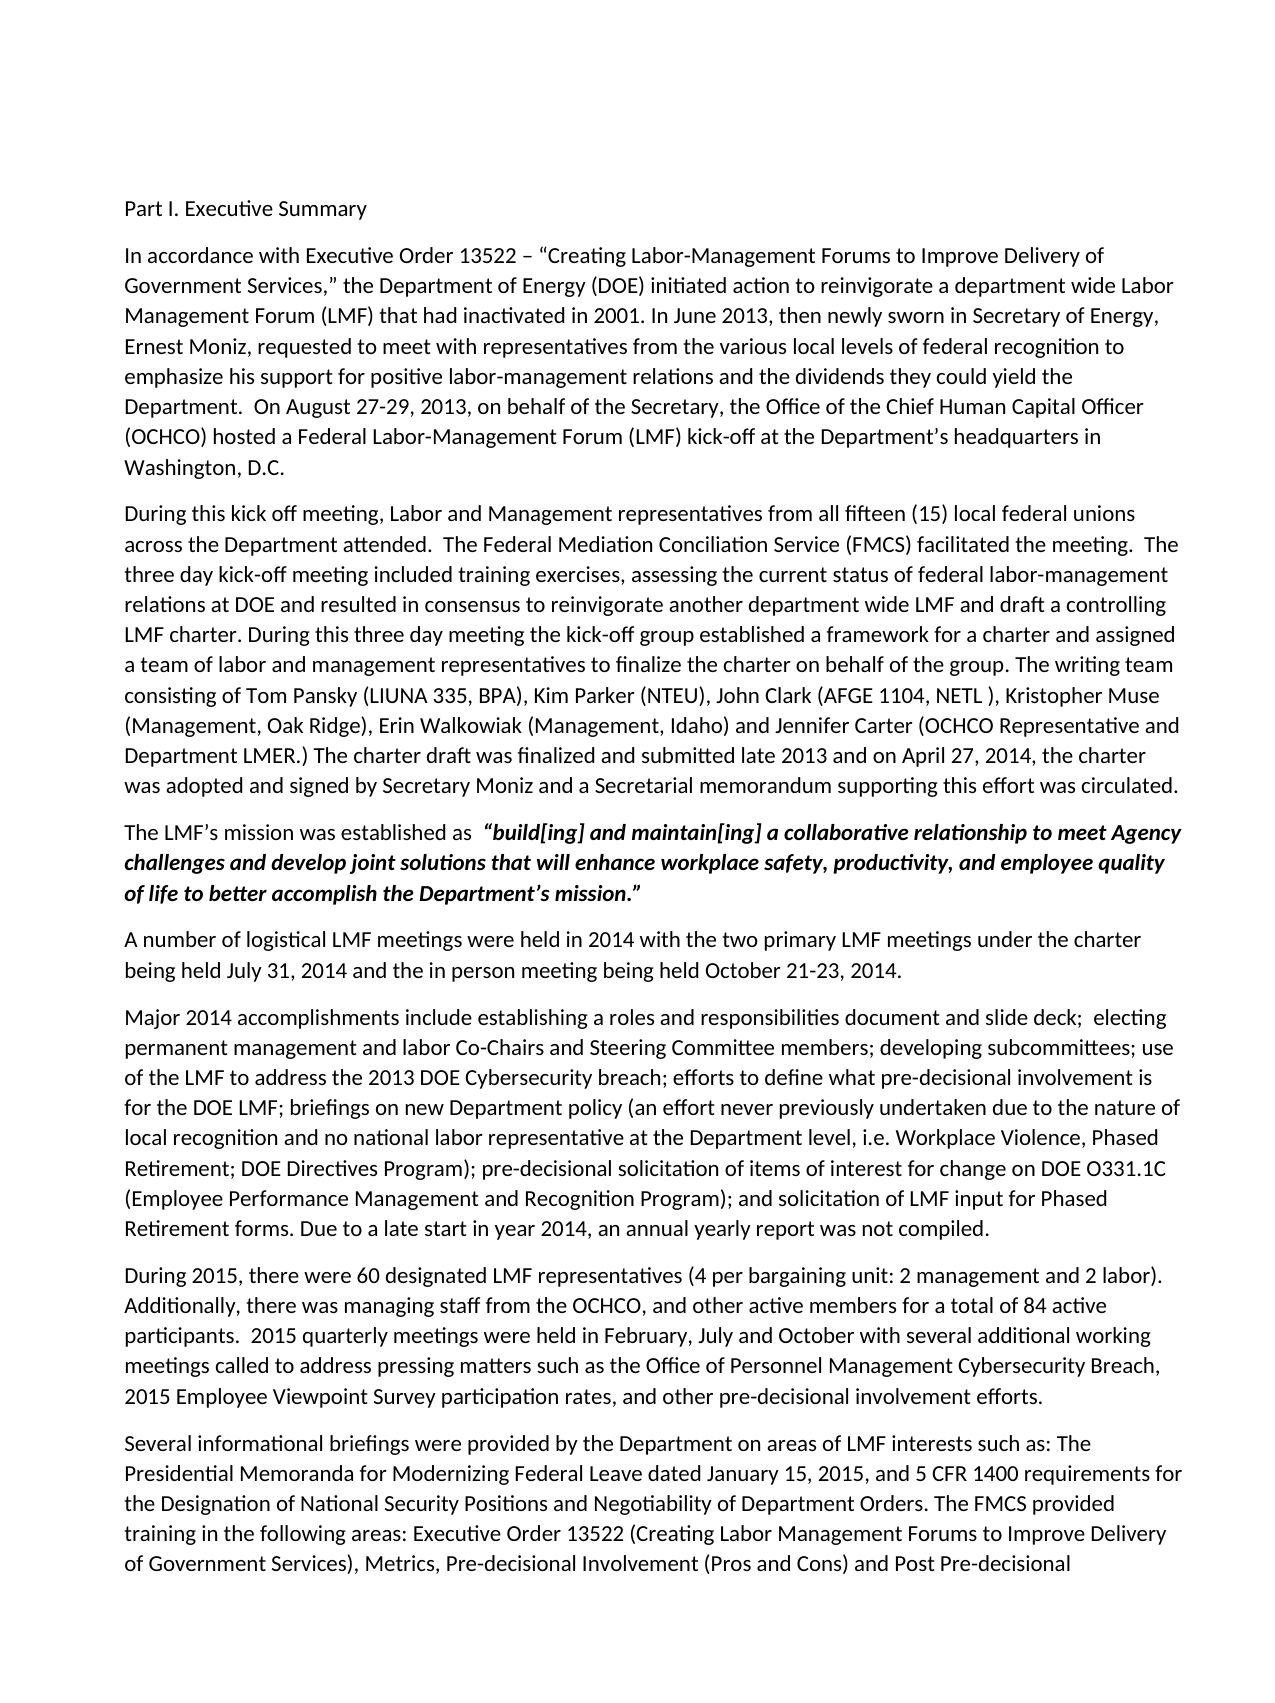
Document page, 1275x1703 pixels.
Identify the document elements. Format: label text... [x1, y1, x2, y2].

text The LMF’s mission was established as “build[ing] and maintain[ing] a collaborative relationship to meet Agency challenges and develop joint solutions that will enhance workplace safety, productivity, and employee quality of life to better accomplish the Department’s mission.” [124, 818, 1184, 907]
text In accordance with Executive Order 13522 – “Creating Labor-Management Forums to Improve Delivery of Government Services,” the Department of Energy (DOE) initiated action to reinvigorate a department wide Labor Management Forum (LMF) that had inactivated in 2001. In June 2013, then newly sworn in Secretary of Energy, Ernest Moniz, requested to meet with representatives from the various local levels of federal recognition to emphasize his support for positive labor-management relations and the dividends they could yield the Department. On August 27-29, 2013, on behalf of the Secretary, the Office of the Chief Human Capital Officer (OCHCO) hosted a Federal Labor-Management Forum (LMF) kick-off at the Department’s headquarters in Washington, D.C. [124, 241, 1184, 481]
text During 2015, there were 60 designated LMF representatives (4 per bargaining unit: 2 management and 2 labor). Additionally, there was managing staff from the OCHCO, and other active members for a total of 84 active participants. 2015 quarterly meetings were held in February, July and October with several additional working meetings called to address pressing matters such as the Office of Personnel Management Cybersecurity Breach, 2015 Employee Viewpoint Survey participation rates, and other pre-decisional involvement efforts. [124, 1261, 1184, 1410]
text Major 2014 accomplishments include establishing a roles and responsibilities document and slide deck; electing permanent management and labor Co-Chairs and Steering Committee members; developing subcommittees; use of the LMF to address the 2013 DOE Cybersecurity breach; efforts to define what pre-decisional involvement is for the DOE LMF; briefings on new Department policy (an effort never previously undertaken due to the nature of local recognition and no national labor representative at the Department level, i.e. Workplace Violence, Phased Retirement; DOE Directives Program); pre-decisional solicitation of items of interest for change on DOE O331.1C (Employee Performance Management and Recognition Program); and solicitation of LMF input for Phased Retirement forms. Due to a late start in year 2014, an annual yearly report was not compiled. [124, 1003, 1184, 1242]
text During this kick off meeting, Labor and Management representatives from all fifteen (15) local federal unions across the Department attended. The Federal Mediation Conciliation Service (FMCS) facilitated the meeting. The three day kick-off meeting included training exercises, assessing the current status of federal labor-management relations at DOE and resulted in consensus to reinvigorate another department wide LMF and draft a controlling LMF charter. During this three day meeting the kick-off group established a framework for a charter and assigned a team of labor and management representatives to finalize the charter on behalf of the group. The writing team consisting of Tom Pansky (LIUNA 335, BPA), Kim Parker (NTEU), John Clark (AFGE 1104, NETL ), Kristopher Muse (Management, Oak Ridge), Erin Walkowiak (Management, Idaho) and Jennifer Carter (OCHCO Representative and Department LMER.) The charter draft was finalized and submitted late 2013 and on April 27, 2014, the charter was adopted and signed by Secretary Moniz and a Secretarial memorandum supporting this effort was circulated. [124, 499, 1184, 799]
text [124, 1429, 1184, 1578]
text A number of logistical LMF meetings were held in 2014 with the two primary LMF meetings under the charter being held July 31, 2014 and the in person meeting being held October 21-23, 2014. [124, 926, 1184, 984]
text Part I. Executive Summary [124, 194, 1184, 222]
